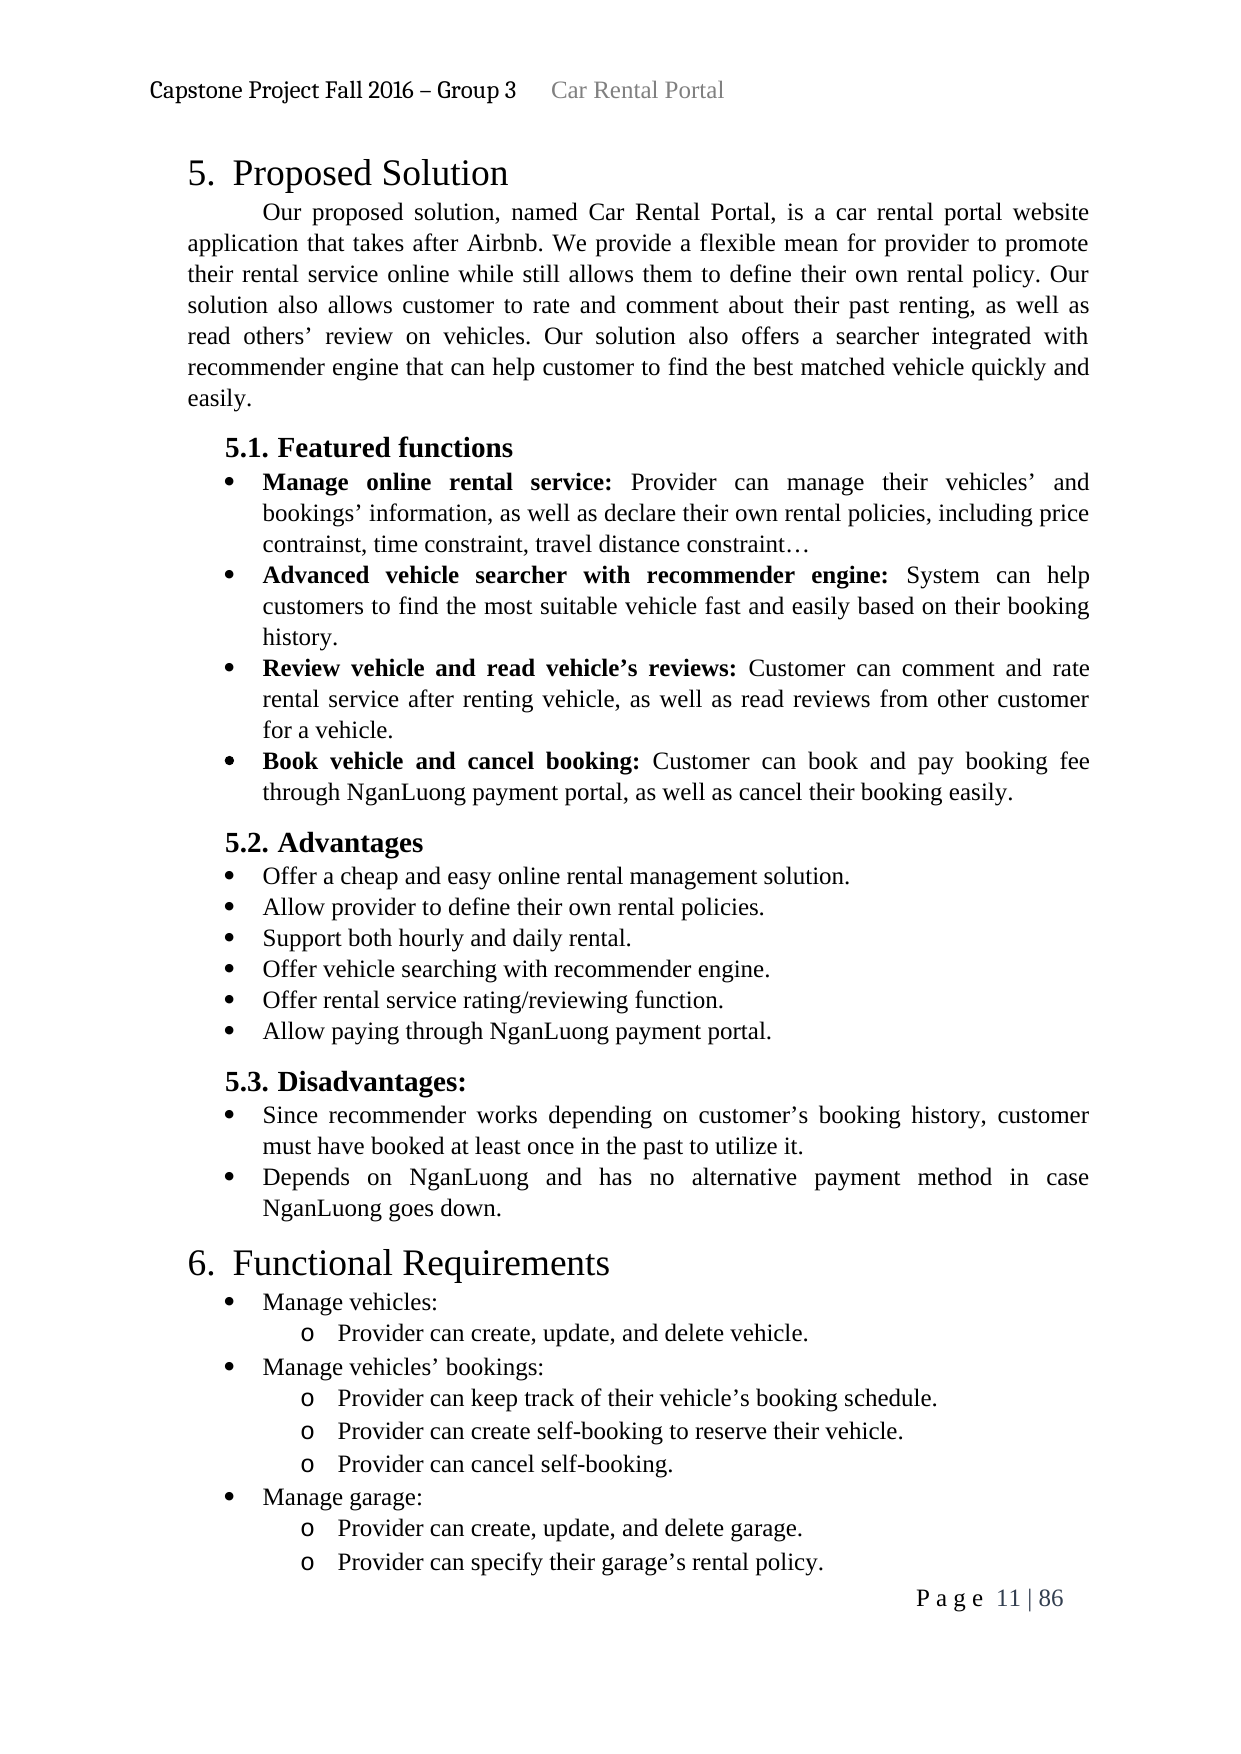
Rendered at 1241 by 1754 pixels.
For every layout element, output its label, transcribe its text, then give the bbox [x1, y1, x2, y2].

list Support both hourly and daily rental. [225, 923, 1090, 952]
list Provider can cancel self-booking. [300, 1449, 1090, 1480]
list Manage online rental service: Provider can manage their vehicles’ and bookings’ information, as well as declare their own rental policies, including price contrainst, time constraint, travel distance constraint… [225, 467, 1090, 557]
list Offer rental service rating/reviewing function. [225, 985, 1090, 1014]
list Review vehicle and read vehicle’s reviews: Customer can comment and rate rental service after renting vehicle, as well as read reviews from other customer for a vehicle. [225, 653, 1090, 744]
list Allow provider to define their own rental policies. [225, 892, 1090, 921]
list Allow paying through NganLuong payment portal. [225, 1016, 1090, 1045]
text Our proposed solution, named Car Rental Portal, is a car rental portal website application that takes after Airbnb. We provide a flexible mean for provider to promote their rental service online while still allows them to define their own rental policy. Our solution also allows customer to rate and comment about their past renting, as well as read others’ review on vehicles. Our solution also offers a searcher integrated with recommender engine that can help customer to find the best matched vehicle quickly and easily. [187, 197, 1090, 412]
list Book vehicle and cancel booking: Customer can book and pay booking fee through NganLuong payment portal, as well as cancel their booking easily. [225, 746, 1090, 806]
subtitle Disadvantages: [225, 1064, 1090, 1097]
list Provider can create, update, and delete garage. [300, 1513, 1090, 1544]
list Depends on NganLuong and has no alternative payment method in case NganLuong goes down. [225, 1162, 1090, 1222]
list Provider can specify their garage’s rental policy. [300, 1547, 1090, 1577]
list Manage garage: [225, 1482, 1090, 1511]
list Advanced vehicle searcher with recommender engine: System can help customers to find the most suitable vehicle fast and easily based on their booking history. [225, 560, 1090, 651]
list Manage vehicles’ bookings: [225, 1352, 1090, 1380]
list Offer a cheap and easy online rental management solution. [225, 861, 1090, 890]
subtitle Advantages [225, 825, 1090, 858]
subtitle Proposed Solution [187, 150, 1090, 193]
subtitle Featured functions [225, 431, 1090, 464]
list Provider can create self-booking to reserve their vehicle. [300, 1416, 1090, 1447]
list Manage vehicles: [225, 1287, 1090, 1316]
list Since recommender works depending on customer’s booking history, customer must have booked at least once in the past to utilize it. [225, 1100, 1090, 1160]
list Provider can create, update, and delete vehicle. [300, 1318, 1090, 1349]
subtitle Functional Requirements [187, 1241, 1090, 1284]
list Offer vehicle searching with recommender engine. [225, 954, 1090, 983]
list Provider can keep track of their vehicle’s booking schedule. [300, 1383, 1090, 1413]
